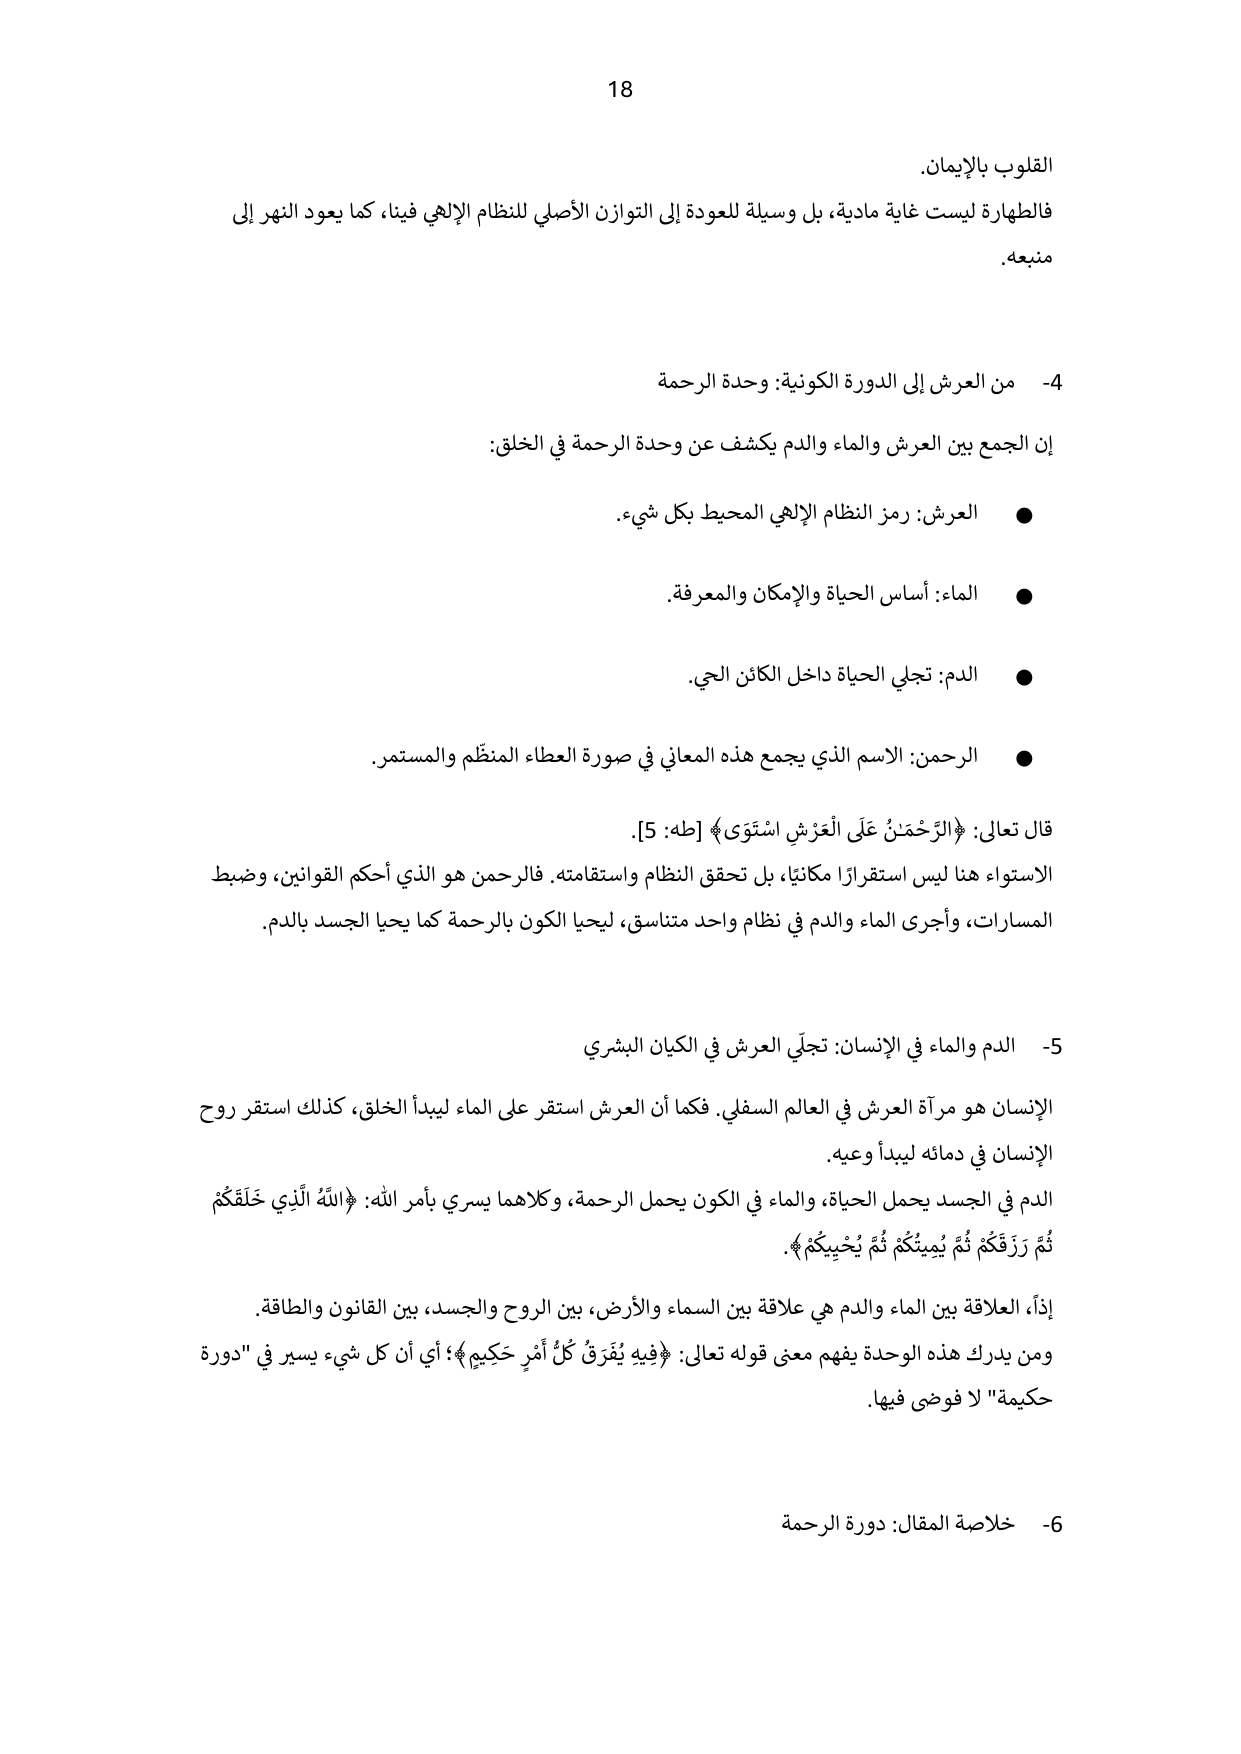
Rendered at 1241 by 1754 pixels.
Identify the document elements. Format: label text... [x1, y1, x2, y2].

list الدم: تجلي الحياة داخل الكائن الحي. [187, 652, 1015, 695]
list الماء: أساس الحياة والإمكان والمعرفة. [187, 572, 1015, 614]
list العرش: رمز النظام الإلهي المحيط بكل شيء. [187, 491, 1015, 534]
list الدم والماء في الإنسان: تجلّي العرش في الكيان البشري [187, 1030, 1053, 1061]
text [187, 150, 1053, 272]
list خلاصة المقال: دورة الرحمة [187, 1508, 1053, 1539]
text إن الجمع بين العرش والماء والدم يكشف عن وحدة الرحمة في الخلق: [187, 429, 1053, 459]
text قال تعالى: ﴿الرَّحْمَٰنُ عَلَى الْعَرْشِ اسْتَوَى﴾ [طه: 5]. الاستواء هنا ليس استقرارًا مكانيًا، بل تحقق النظام واستقامته. فالرحمن هو الذي أحكم القوانين، وضبط المسارات، وأجرى الماء والدم في نظام واحد متناسق، ليحيا الكون بالرحمة كما يحيا الجسد بالدم. [187, 814, 1053, 936]
text الإنسان هو مرآة العرش في العالم السفلي. فكما أن العرش استقر على الماء ليبدأ الخلق، كذلك استقر روح الإنسان في دمائه ليبدأ وعيه. الدم في الجسد يحمل الحياة، والماء في الكون يحمل الرحمة، وكلاهما يسري بأمر الله: ﴿اللَّهُ الَّذِي خَلَقَكُمْ ثُمَّ رَزَقَكُمْ ثُمَّ يُمِيتُكُمْ ثُمَّ يُحْيِيكُمْ﴾. [187, 1093, 1053, 1260]
text إذاً، العلاقة بين الماء والدم هي علاقة بين السماء والأرض، بين الروح والجسد، بين القانون والطاقة. ومن يدرك هذه الوحدة يفهم معنى قوله تعالى: ﴿فِيهِ يُفَرَقُ كُلُّ أَمْرٍ حَكِيمٍ﴾؛ أي أن كل شيء يسير في "دورة حكيمة" لا فوضى فيها. [187, 1292, 1053, 1414]
list الرحمن: الاسم الذي يجمع هذه المعاني في صورة العطاء المنظّم والمستمر. [187, 733, 1015, 776]
list من العرش إلى الدورة الكونية: وحدة الرحمة [187, 366, 1053, 397]
